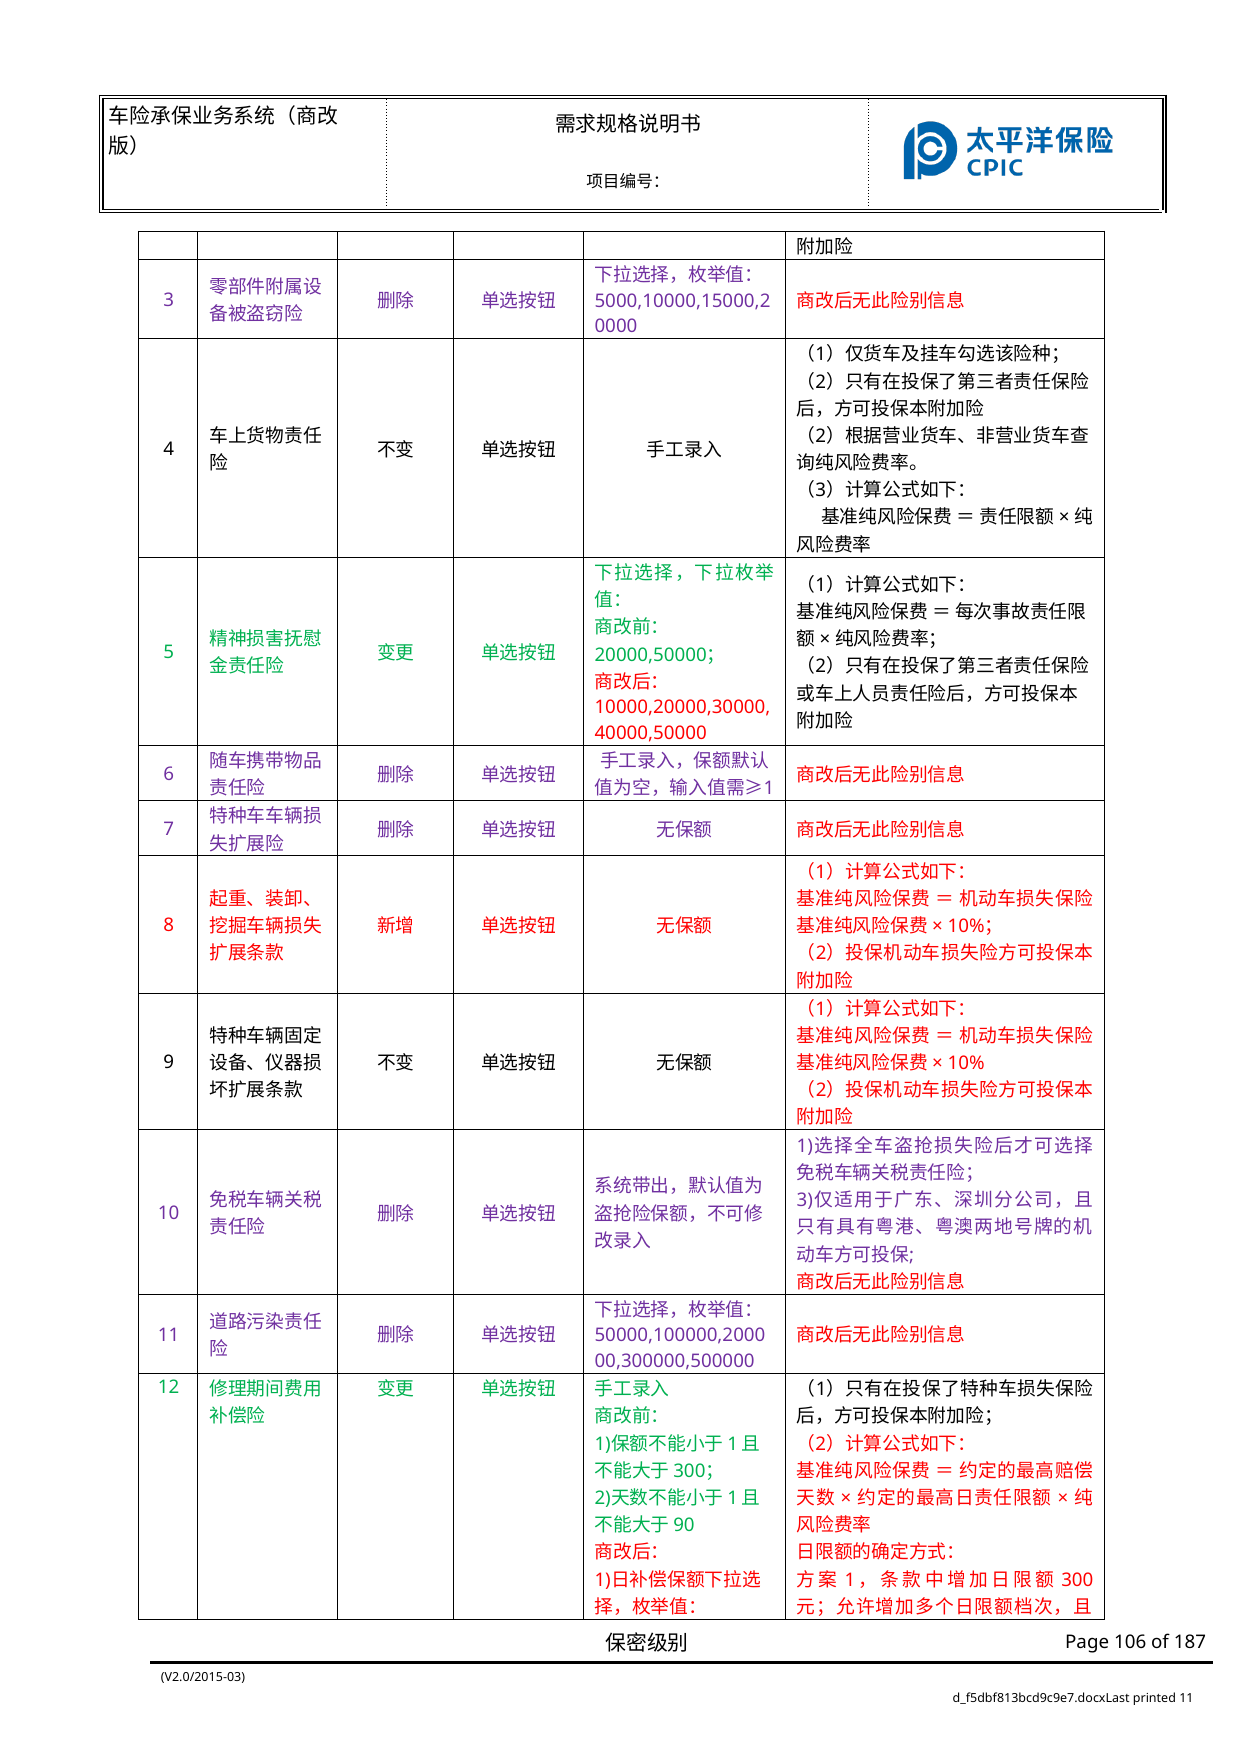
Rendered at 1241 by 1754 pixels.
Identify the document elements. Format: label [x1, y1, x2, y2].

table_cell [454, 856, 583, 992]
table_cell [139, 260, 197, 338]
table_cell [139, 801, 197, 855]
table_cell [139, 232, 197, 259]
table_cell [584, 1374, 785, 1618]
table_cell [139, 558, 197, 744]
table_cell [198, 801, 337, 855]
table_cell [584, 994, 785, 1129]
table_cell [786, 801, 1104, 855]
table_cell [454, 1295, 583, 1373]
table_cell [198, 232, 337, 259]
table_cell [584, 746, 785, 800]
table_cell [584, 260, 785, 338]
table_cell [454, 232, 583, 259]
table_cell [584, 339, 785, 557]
picture [900, 117, 1117, 183]
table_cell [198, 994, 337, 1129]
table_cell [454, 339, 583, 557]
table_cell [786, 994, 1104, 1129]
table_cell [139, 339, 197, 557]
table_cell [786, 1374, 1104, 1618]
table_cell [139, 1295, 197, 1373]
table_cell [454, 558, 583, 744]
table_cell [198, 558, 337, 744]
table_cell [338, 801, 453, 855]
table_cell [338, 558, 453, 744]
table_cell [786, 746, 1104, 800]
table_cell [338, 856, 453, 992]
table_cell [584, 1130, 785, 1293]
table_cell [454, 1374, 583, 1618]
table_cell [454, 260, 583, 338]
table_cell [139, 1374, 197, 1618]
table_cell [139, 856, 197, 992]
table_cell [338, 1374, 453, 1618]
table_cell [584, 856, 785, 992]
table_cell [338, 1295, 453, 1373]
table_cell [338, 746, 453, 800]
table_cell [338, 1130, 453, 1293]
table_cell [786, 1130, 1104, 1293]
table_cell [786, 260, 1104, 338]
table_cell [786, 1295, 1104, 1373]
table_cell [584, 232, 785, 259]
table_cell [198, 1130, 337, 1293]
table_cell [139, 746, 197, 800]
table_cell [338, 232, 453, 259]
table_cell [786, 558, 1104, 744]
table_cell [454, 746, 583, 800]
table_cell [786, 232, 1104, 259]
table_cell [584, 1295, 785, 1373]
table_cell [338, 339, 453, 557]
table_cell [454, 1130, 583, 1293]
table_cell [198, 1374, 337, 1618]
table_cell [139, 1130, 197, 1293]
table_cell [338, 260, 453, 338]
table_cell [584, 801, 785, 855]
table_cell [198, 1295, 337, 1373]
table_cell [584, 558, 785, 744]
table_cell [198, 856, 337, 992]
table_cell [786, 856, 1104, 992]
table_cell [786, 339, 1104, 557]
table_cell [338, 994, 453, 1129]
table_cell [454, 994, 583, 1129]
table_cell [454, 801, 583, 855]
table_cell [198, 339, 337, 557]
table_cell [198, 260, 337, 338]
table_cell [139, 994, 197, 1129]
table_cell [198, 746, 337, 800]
